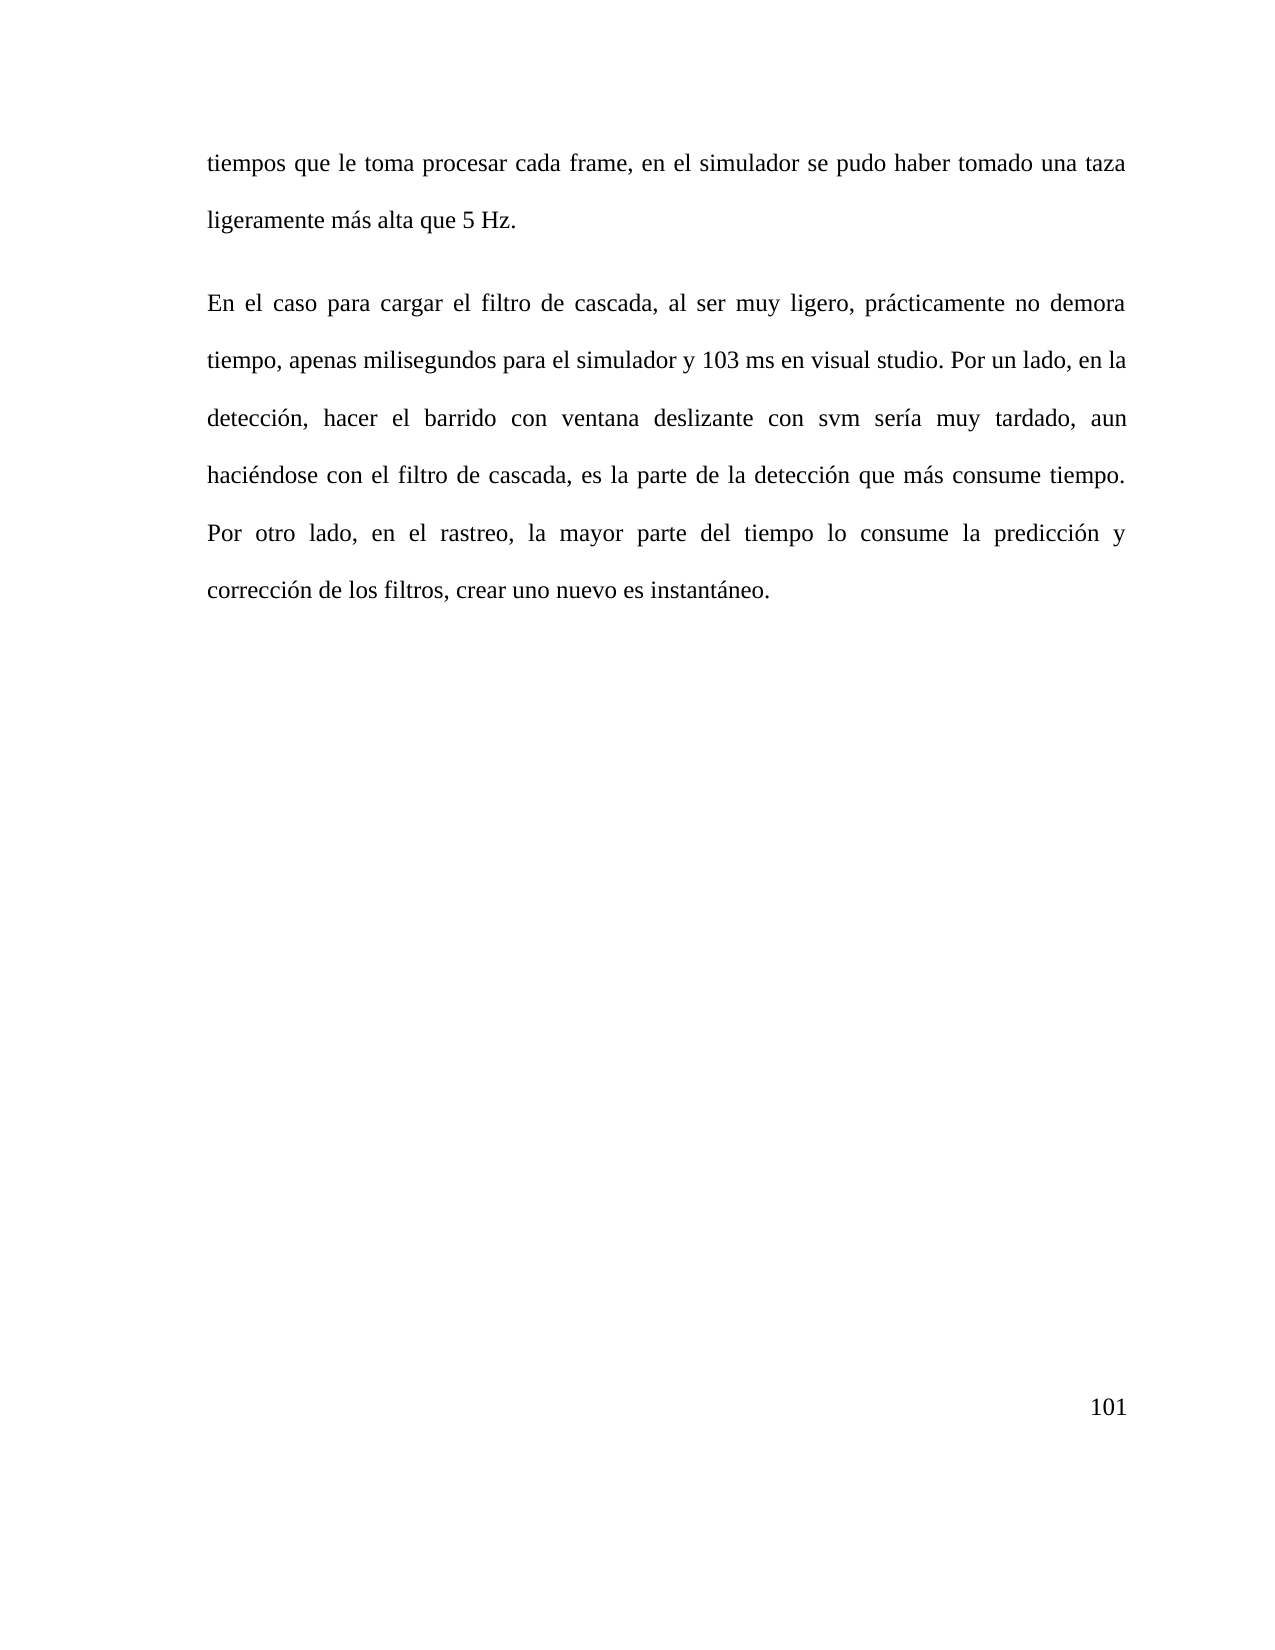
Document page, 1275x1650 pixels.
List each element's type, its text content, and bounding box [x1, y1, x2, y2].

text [207, 148, 1127, 234]
text En el caso para cargar el filtro de cascada, al ser muy ligero, prácticamente no demora tiempo, apenas milisegundos para el simulador y 103 ms en visual studio. Por un lado, en la detección, hacer el barrido con ventana deslizante con svm sería muy tardado, aun haciéndose con el filtro de cascada, es la parte de la detección que más consume tiempo. Por otro lado, en el rastreo, la mayor parte del tiempo lo consume la predicción y corrección de los filtros, crear uno nuevo es instantáneo. [207, 288, 1127, 604]
